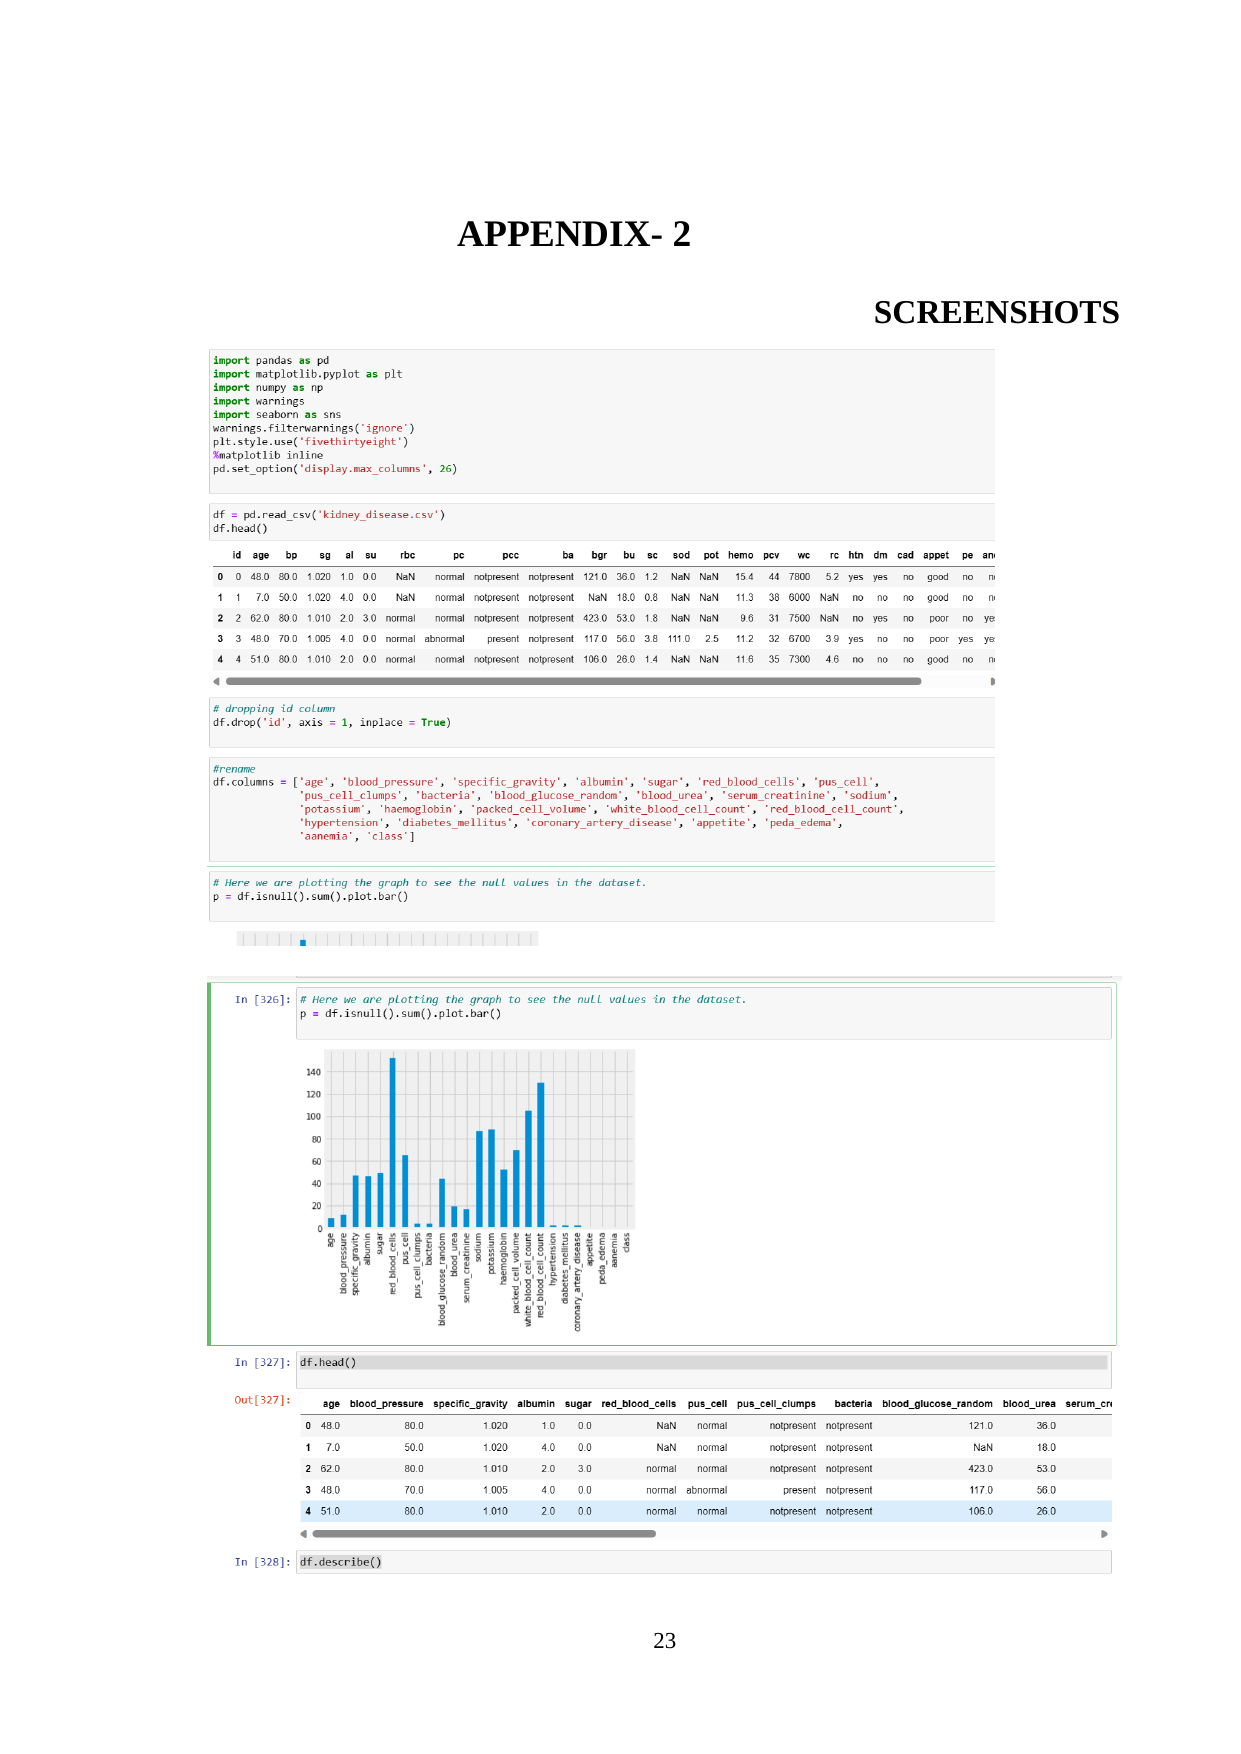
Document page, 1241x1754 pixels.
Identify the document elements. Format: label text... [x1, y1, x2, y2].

picture [206, 344, 995, 946]
text APPENDIX- 2 [207, 211, 1122, 254]
picture [206, 976, 1123, 1581]
